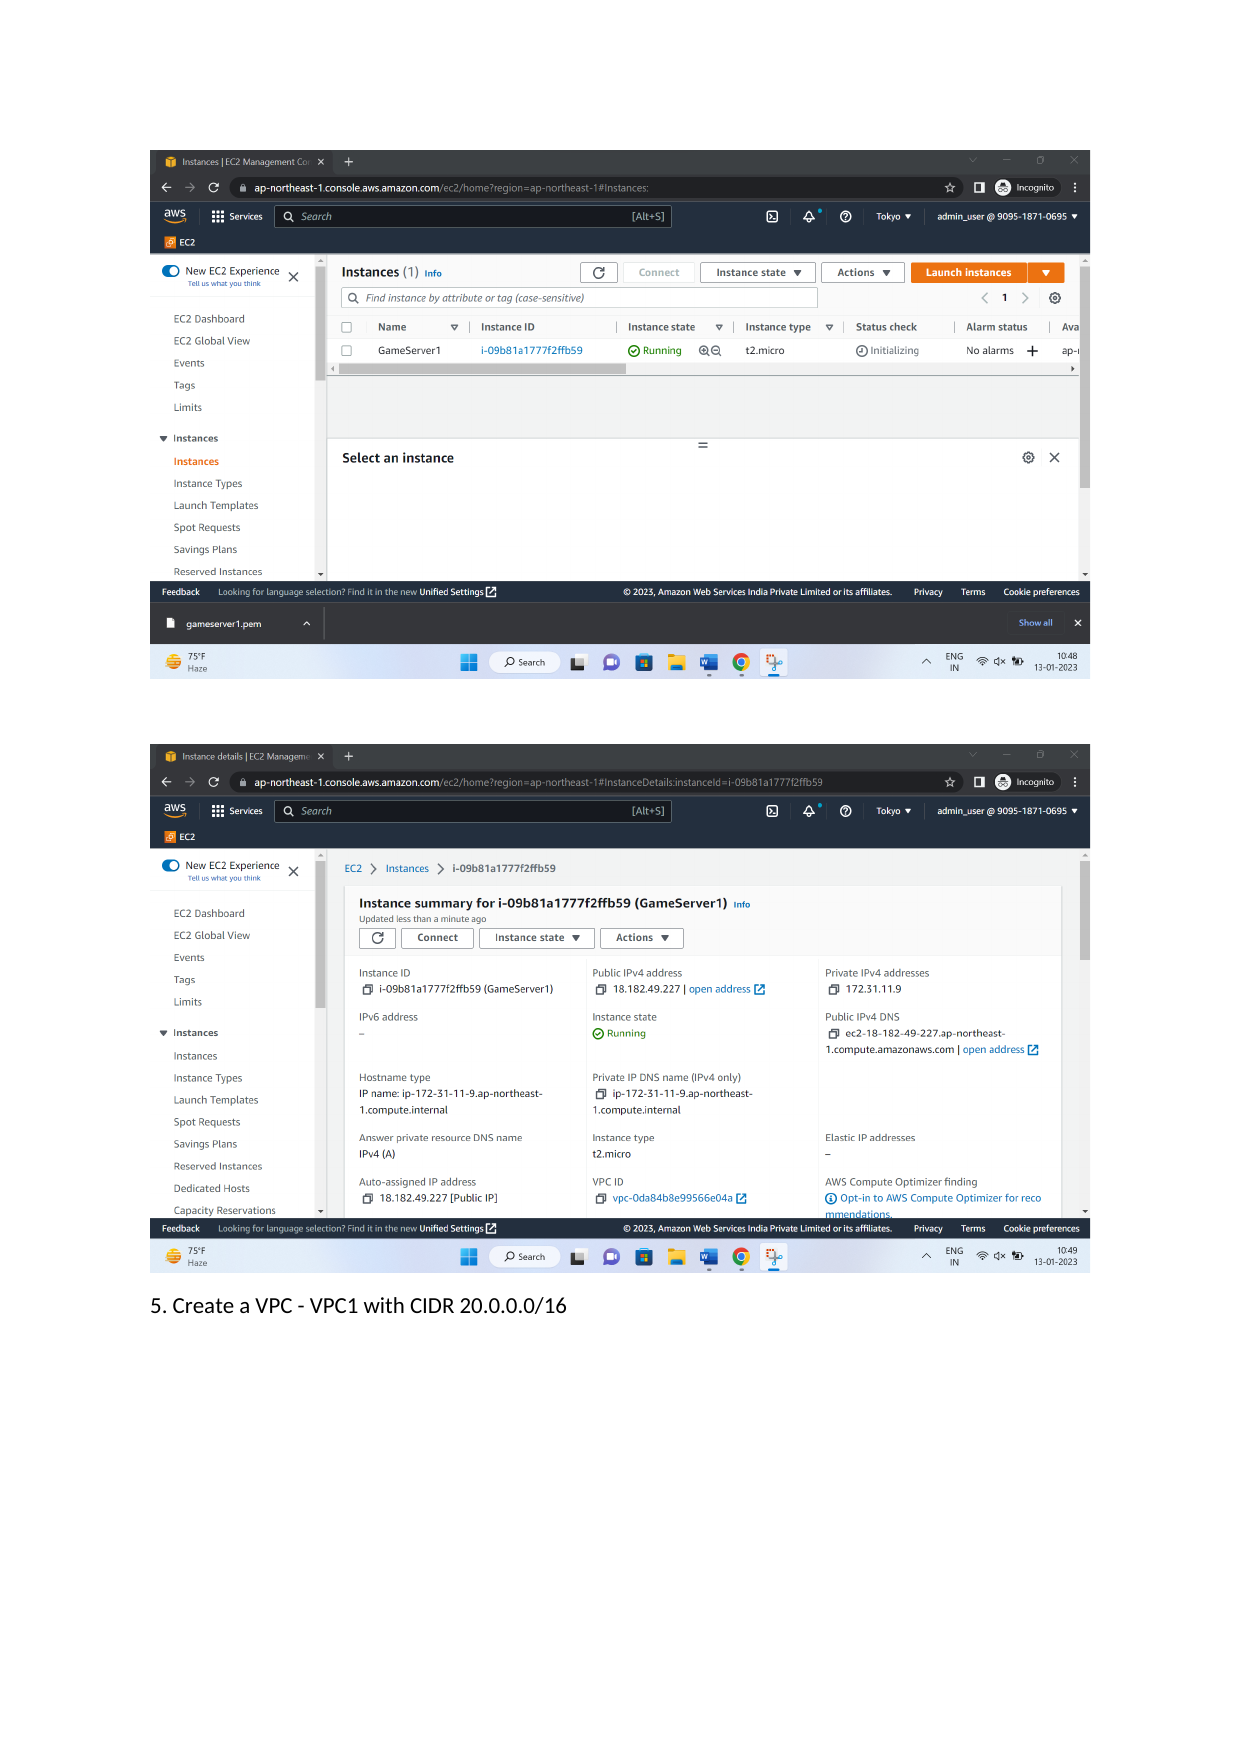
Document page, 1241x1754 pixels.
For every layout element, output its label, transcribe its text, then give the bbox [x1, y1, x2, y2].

text 5. Create a VPC - VPC1 with CIDR 20.0.0.0/16 [150, 1291, 1090, 1319]
picture [150, 744, 1091, 1273]
picture [150, 150, 1091, 679]
